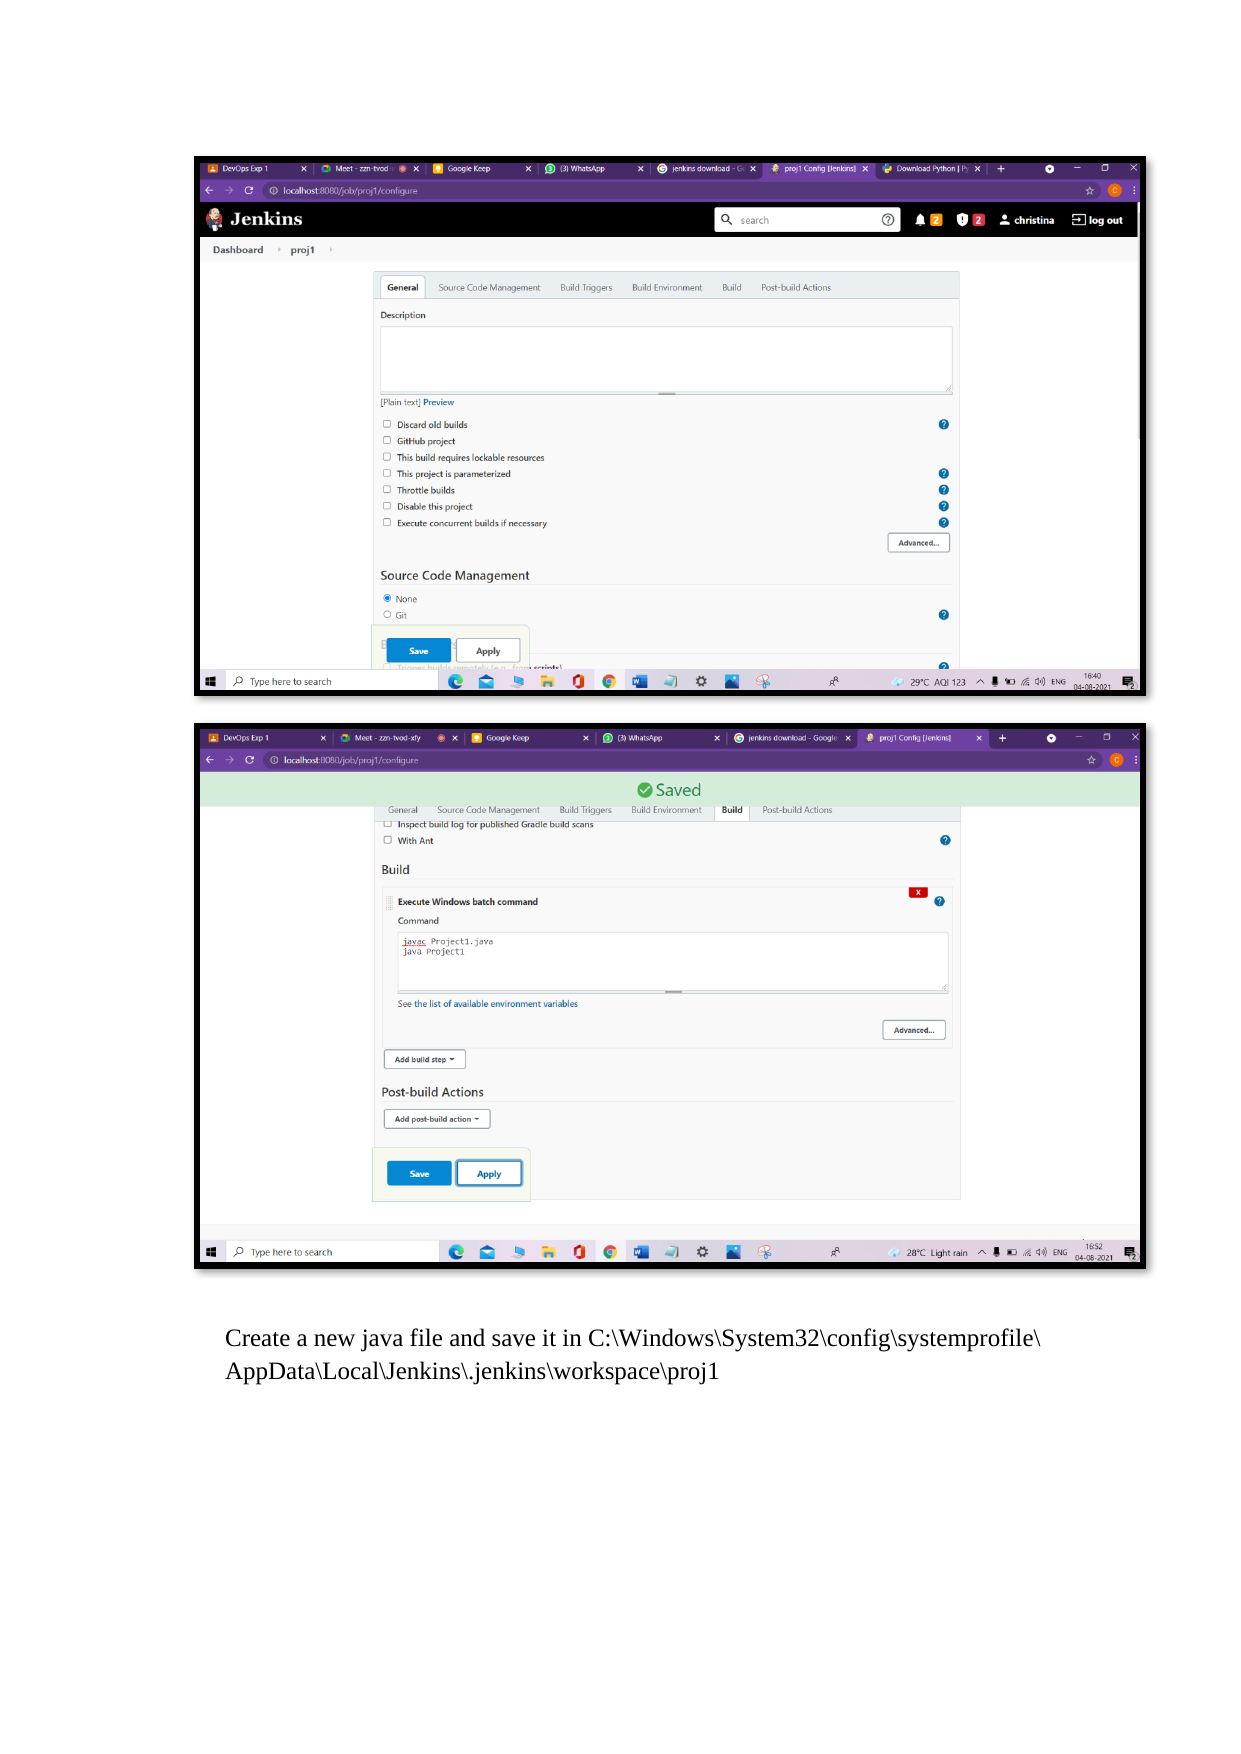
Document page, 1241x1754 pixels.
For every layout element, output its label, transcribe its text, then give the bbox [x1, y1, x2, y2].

picture [200, 163, 1140, 690]
picture [200, 729, 1140, 1262]
list Create a new java file and save it in C:\Windows\System32\config\systemprofile\AppData\Local\Jenkins\.jenkins\workspace\proj1 [225, 1323, 1090, 1384]
